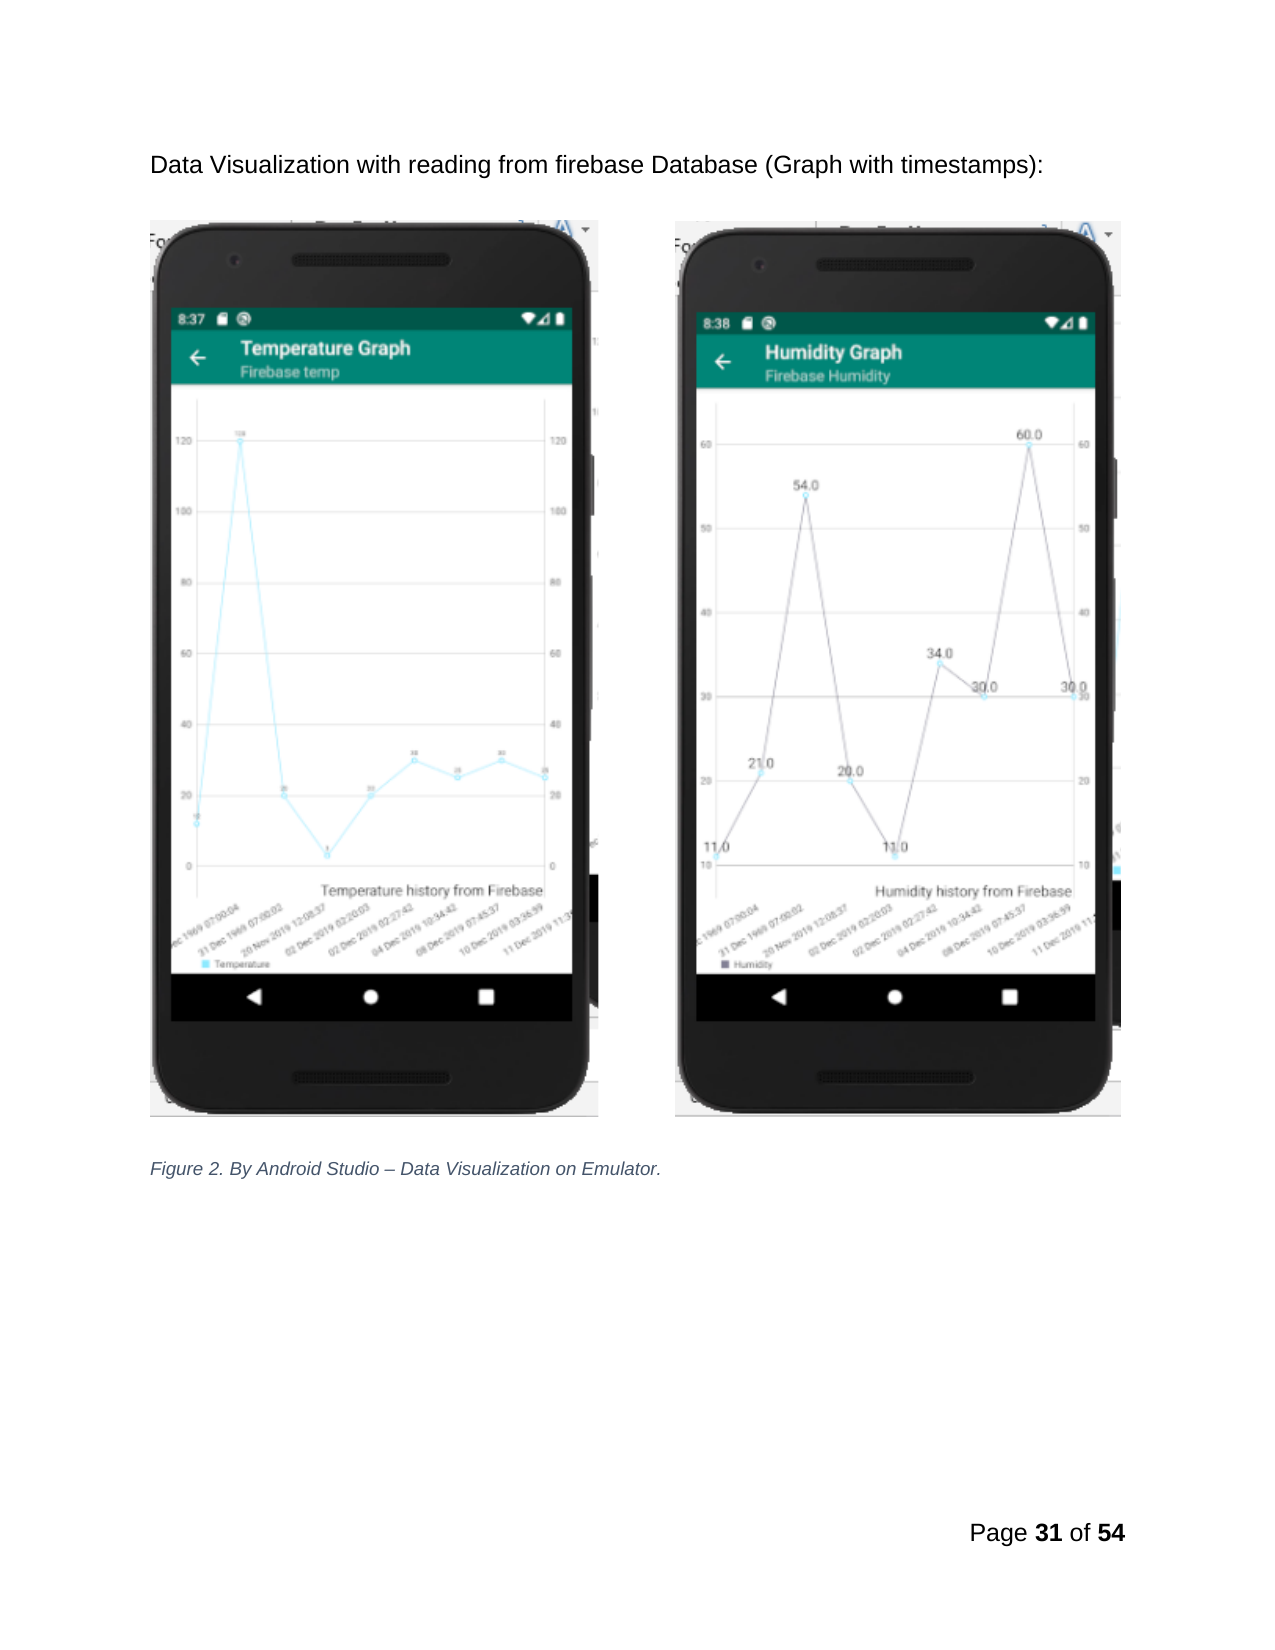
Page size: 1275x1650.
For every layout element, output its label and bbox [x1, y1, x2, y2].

picture [150, 220, 599, 1117]
picture [675, 221, 1121, 1117]
